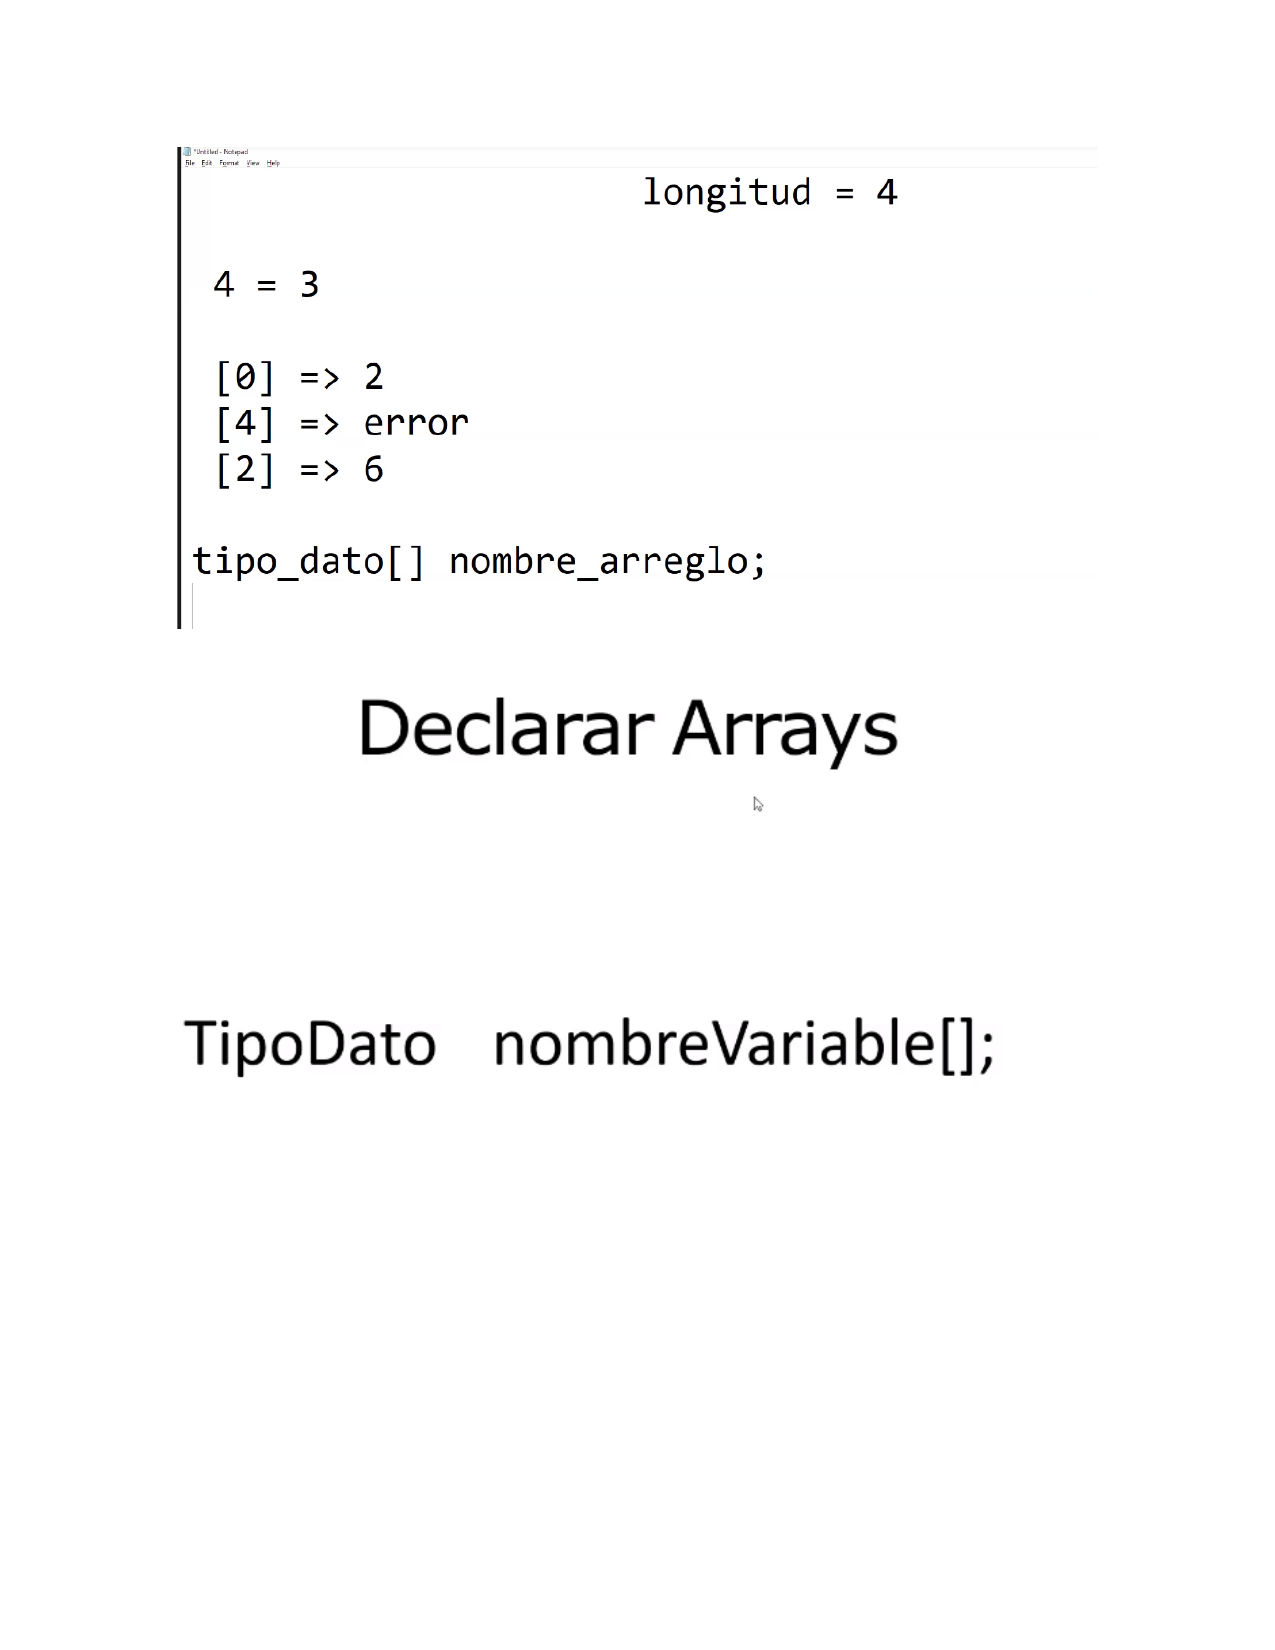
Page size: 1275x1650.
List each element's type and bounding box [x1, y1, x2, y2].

picture [177, 147, 1098, 629]
picture [177, 630, 1098, 1164]
